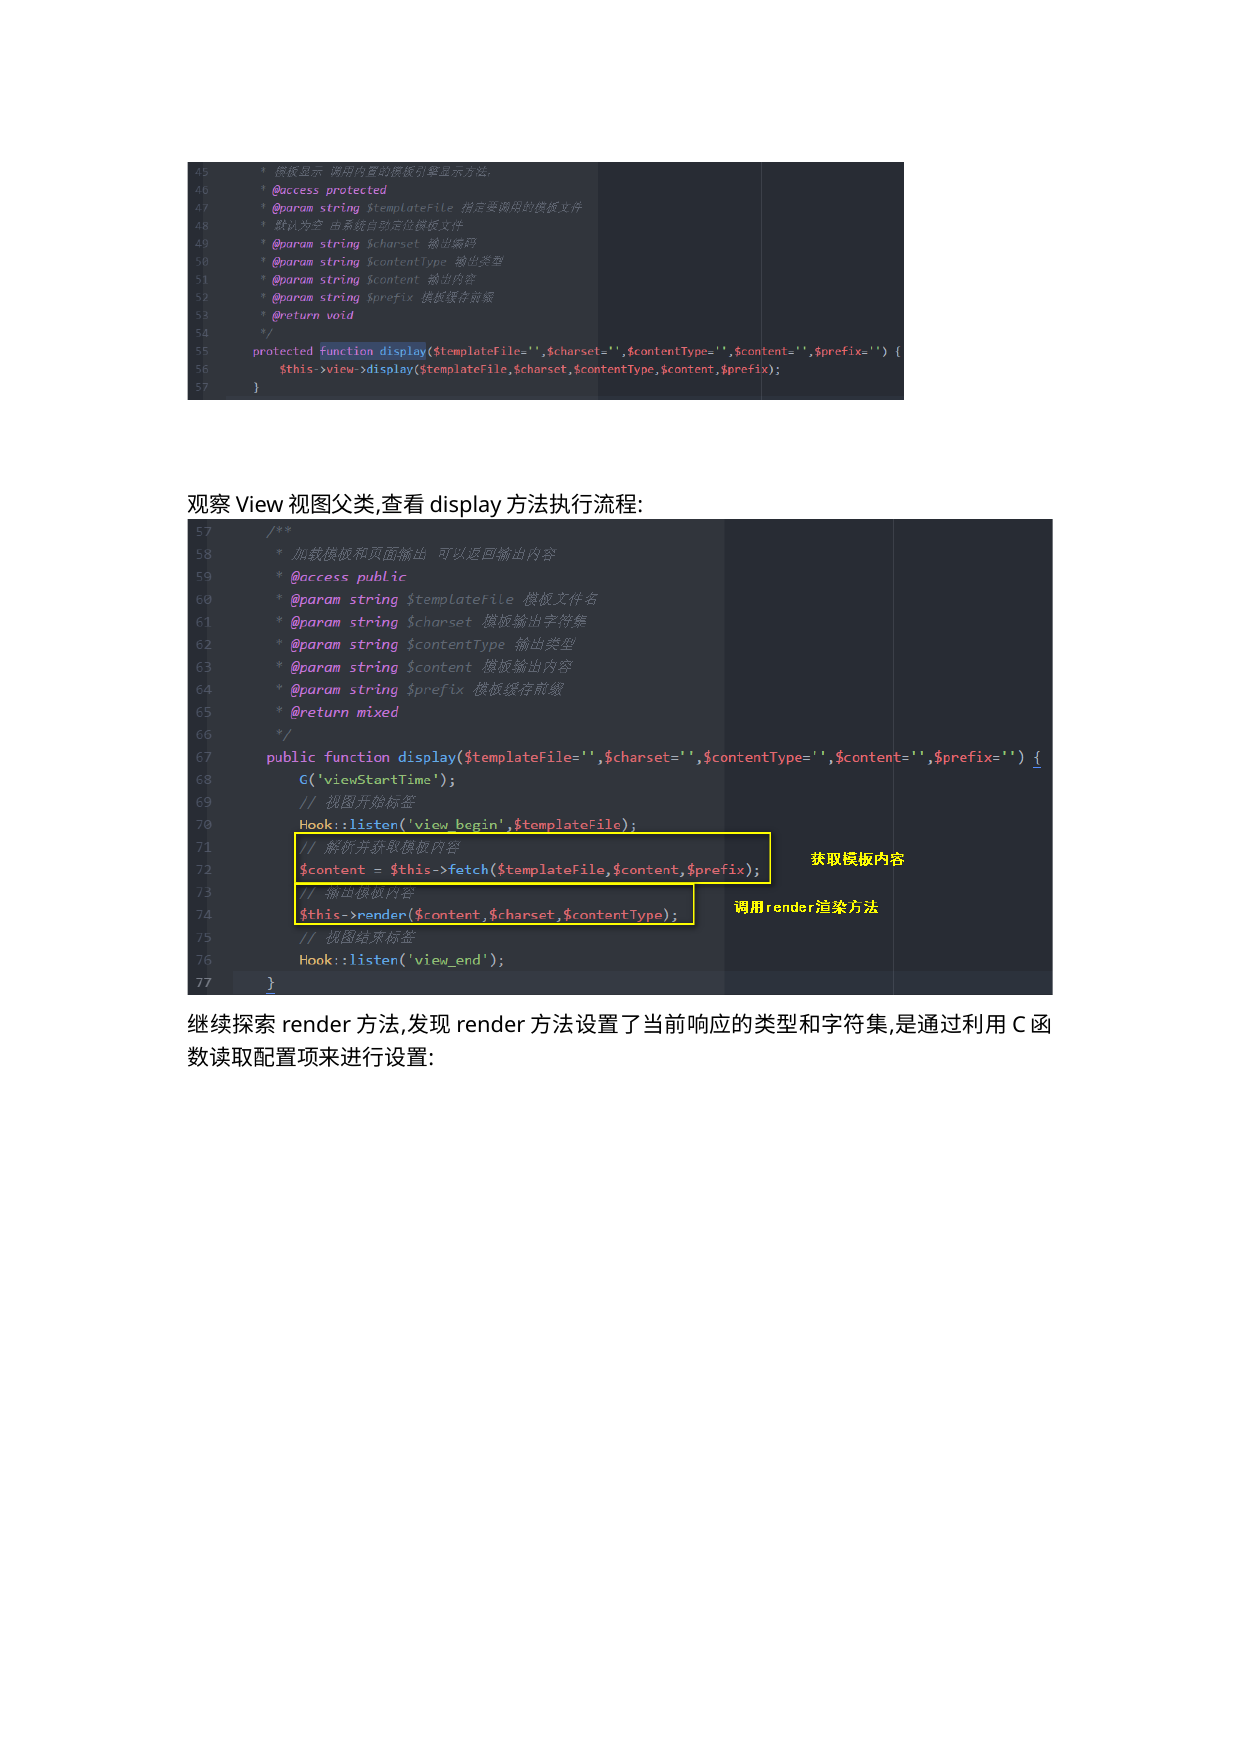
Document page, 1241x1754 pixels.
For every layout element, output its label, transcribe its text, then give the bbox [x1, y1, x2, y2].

picture [187, 519, 1053, 995]
text 观察View视图父类,查看display方法执行流程: [187, 487, 1053, 519]
picture [187, 162, 904, 400]
text 继续探索render方法,发现render方法设置了当前响应的类型和字符集,是通过利用C函数读取配置项来进行设置: [187, 1007, 1053, 1072]
